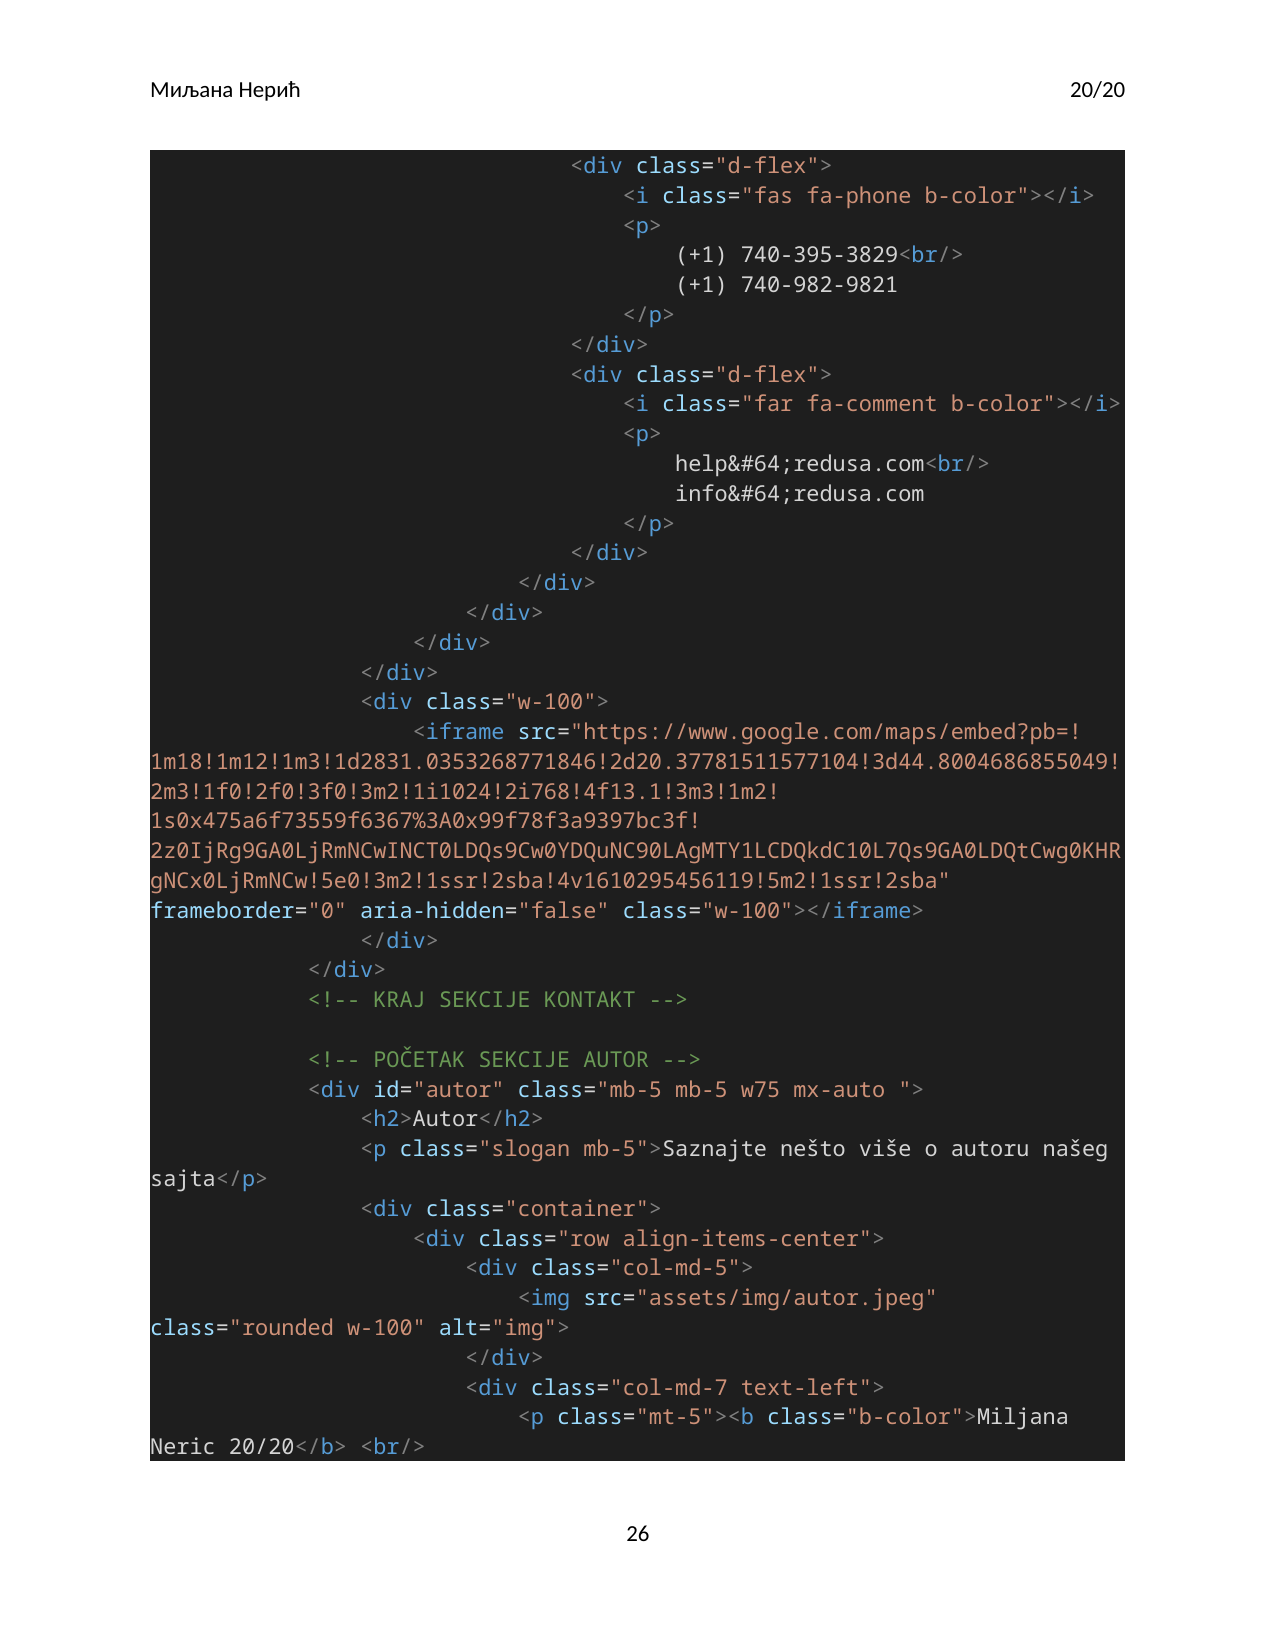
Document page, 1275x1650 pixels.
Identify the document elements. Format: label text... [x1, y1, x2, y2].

text <div class="d-flex"> [150, 358, 1125, 388]
text help&#64;redusa.com<br/> [150, 448, 1125, 478]
text <h2>Autor</h2> [150, 1103, 1125, 1133]
text <p class="slogan mb-5">Saznajte nešto više o autoru našeg sajta</p> [150, 1133, 1125, 1193]
text <p> [150, 418, 1125, 448]
text <!-- POČETAK SEKCIJE AUTOR --> [150, 1044, 1125, 1073]
text </p> [150, 299, 1125, 329]
text </div> [150, 954, 1125, 984]
text <iframe src="https://www.google.com/maps/embed?pb=!1m18!1m12!1m3!1d2831.0353268771846!2d20.37781511577104!3d44.8004686855049!2m3!1f0!2f0!3f0!3m2!1i1024!2i768!4f13.1!3m3!1m2!1s0x475a6f73559f6367%3A0x99f78f3a9397bc3f!2z0IjRg9GA0LjRmNCwINCT0LDQs9Cw0YDQuNC90LAgMTY1LCDQkdC10L7Qs9GA0LDQtCwg0KHRgNCx0LjRmNCw!5e0!3m2!1ssr!2sba!4v1610295456119!5m2!1ssr!2sba" frameborder="0" aria-hidden="false" class="w-100"></iframe> [150, 716, 1125, 924]
text </div> [150, 597, 1125, 627]
text </p> [150, 507, 1125, 537]
text (+1) 740-395-3829<br/> [150, 239, 1125, 269]
text <div class="row align-items-center"> [150, 1222, 1125, 1252]
text <div class="w-100"> [150, 686, 1125, 716]
text <p> [150, 209, 1125, 239]
text <div class="d-flex"> [150, 150, 1125, 180]
text <div class="container"> [150, 1193, 1125, 1222]
text </div> [150, 924, 1125, 954]
text <i class="fas fa-phone b-color"></i> [150, 180, 1125, 209]
text </div> [150, 329, 1125, 358]
text <i class="far fa-comment b-color"></i> [150, 388, 1125, 418]
text <div id="autor" class="mb-5 mb-5 w75 mx-auto "> [150, 1073, 1125, 1103]
text </div> [150, 627, 1125, 656]
text <div class="col-md-7 text-left"> [150, 1371, 1125, 1401]
text info&#64;redusa.com [150, 478, 1125, 507]
text <!-- KRAJ SEKCIJE KONTAKT --> [150, 984, 1125, 1014]
text </div> [150, 567, 1125, 597]
text </div> [150, 1342, 1125, 1371]
text </div> [150, 656, 1125, 686]
text </div> [150, 537, 1125, 567]
text <img src="assets/img/autor.jpeg" class="rounded w-100" alt="img"> [150, 1282, 1125, 1342]
text (+1) 740-982-9821 [150, 269, 1125, 299]
text <div class="col-md-5"> [150, 1252, 1125, 1282]
text <p class="mt-5"><b class="b-color">Miljana Neric 20/20</b> <br/> [150, 1401, 1125, 1461]
